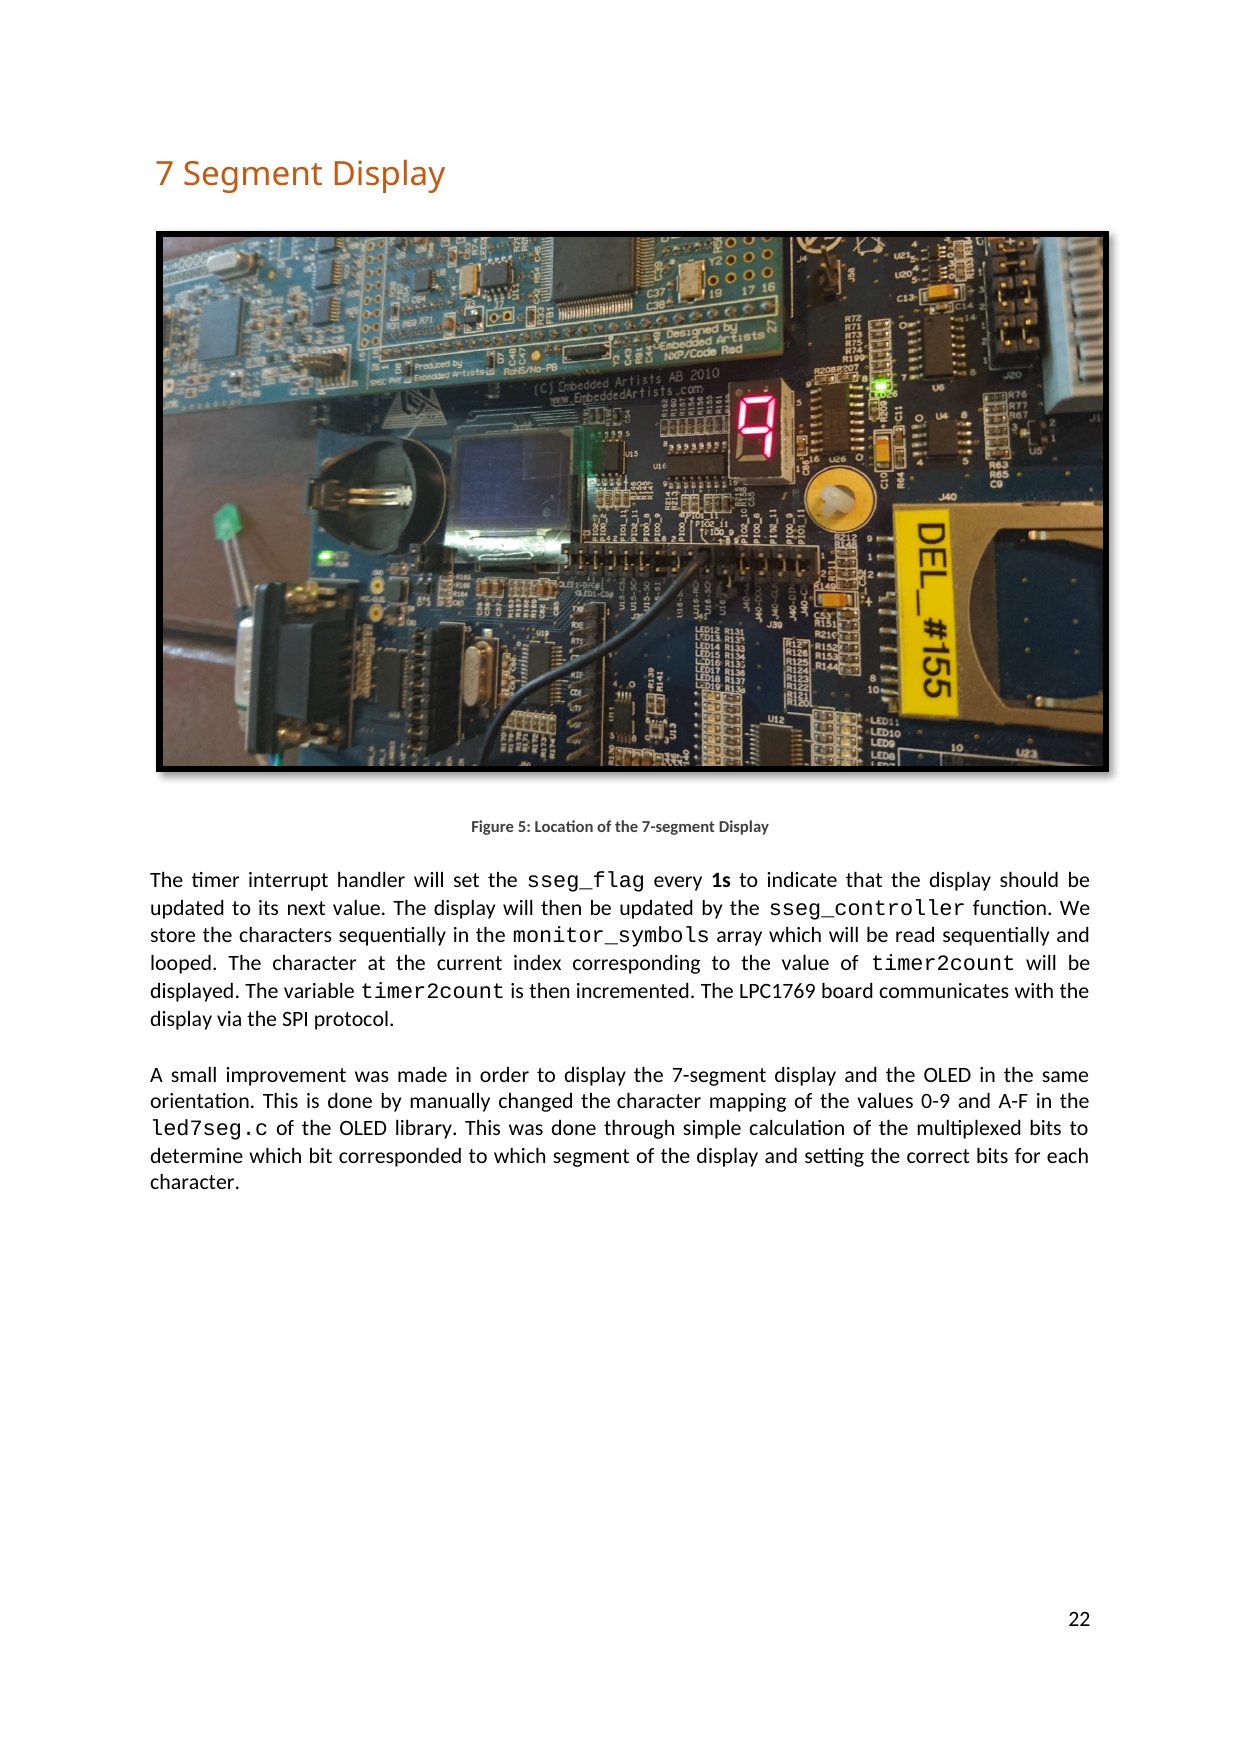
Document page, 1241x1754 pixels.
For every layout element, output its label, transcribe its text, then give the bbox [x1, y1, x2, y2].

subtitle 7 Segment Display [150, 150, 1090, 195]
picture [163, 237, 1103, 766]
text A small improvement was made in order to display the 7-segment display and the OLED in the same orientation. This is done by manually changed the character mapping of the values 0-9 and A-F in the led7seg.c of the OLED library. This was done through simple calculation of the multiplexed bits to determine which bit corresponded to which segment of the display and setting the correct bits for each character. [150, 1061, 1090, 1195]
text The timer interrupt handler will set the sseg_flag every 1s to indicate that the display should be updated to its next value. The display will then be updated by the sseg_controller function. We store the characters sequentially in the monitor_symbols array which will be read sequentially and looped. The character at the current index corresponding to the value of timer2count will be displayed. The variable timer2count is then incremented. The LPC1769 board communicates with the display via the SPI protocol. [150, 866, 1090, 1032]
